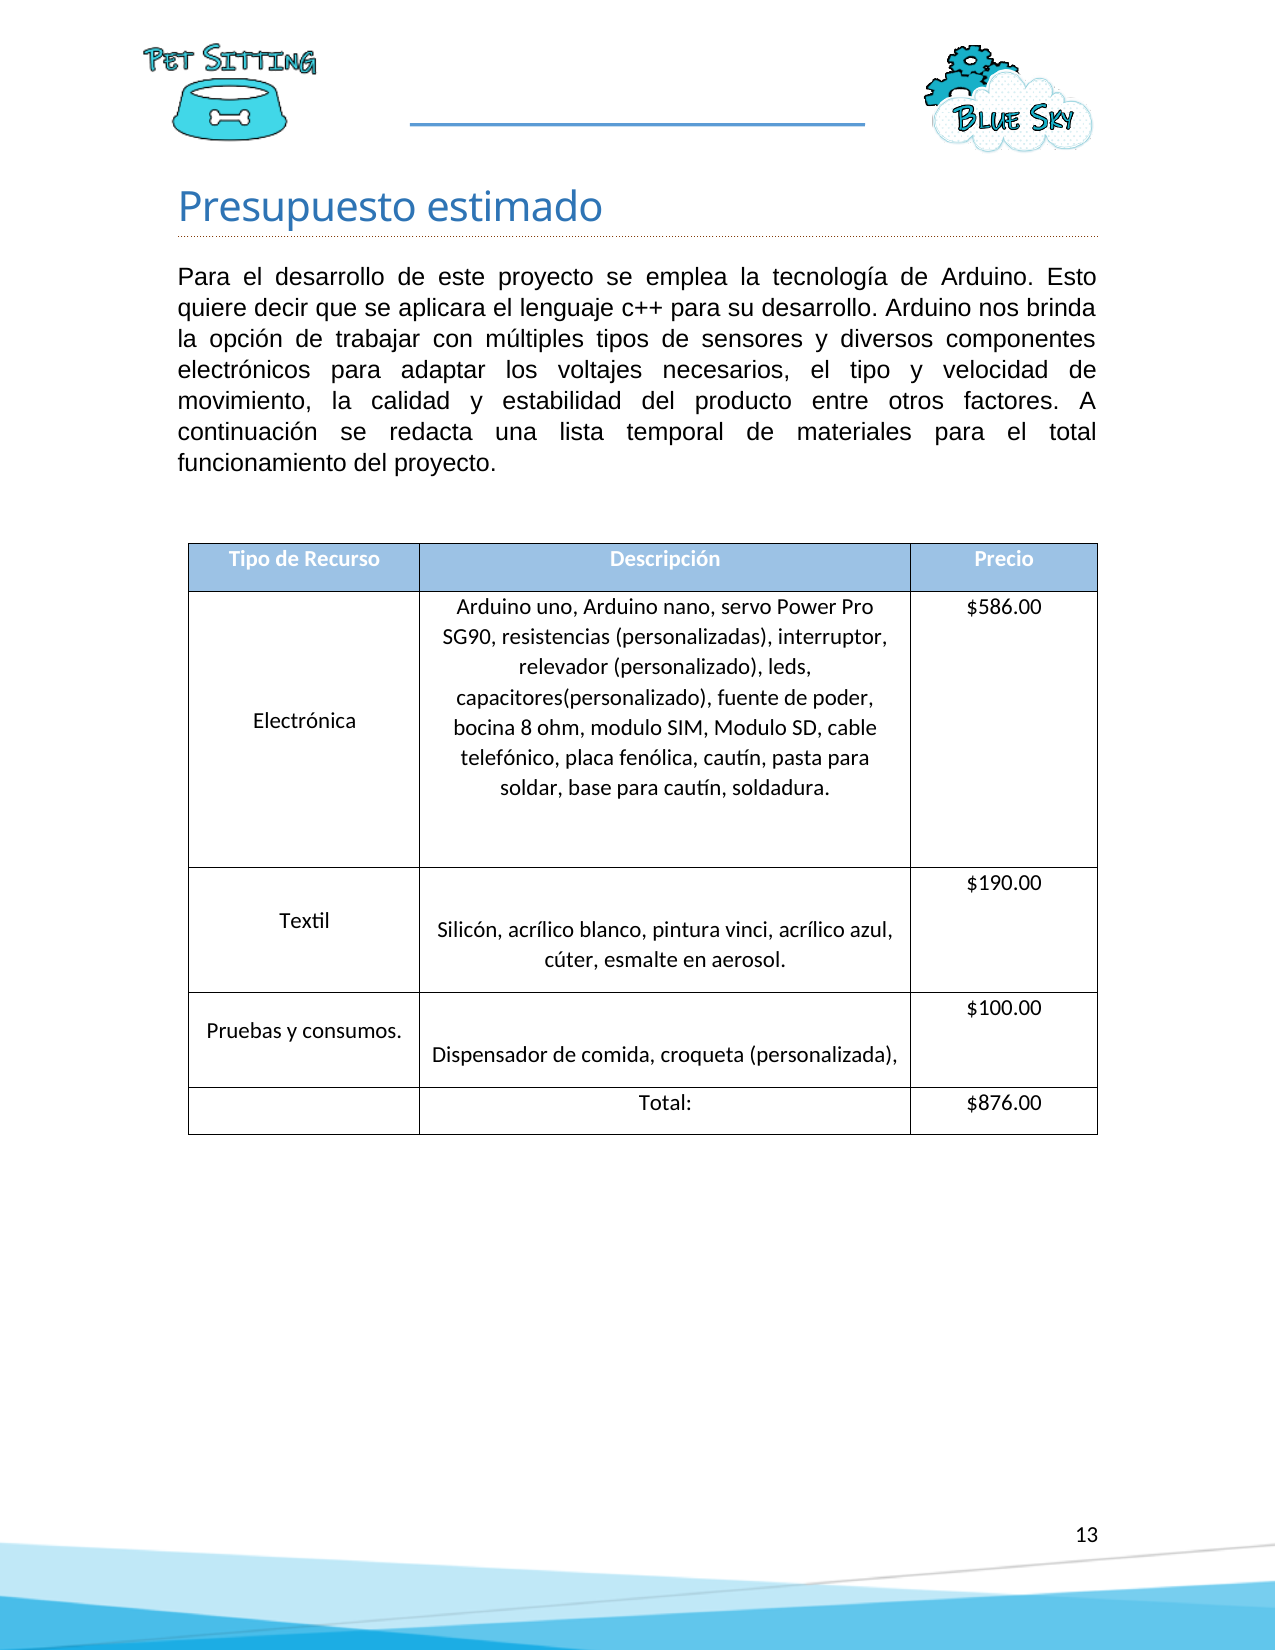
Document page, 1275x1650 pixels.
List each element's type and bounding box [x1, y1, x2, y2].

picture [0, 1504, 1275, 1650]
picture [918, 45, 1098, 157]
picture [137, 31, 326, 148]
